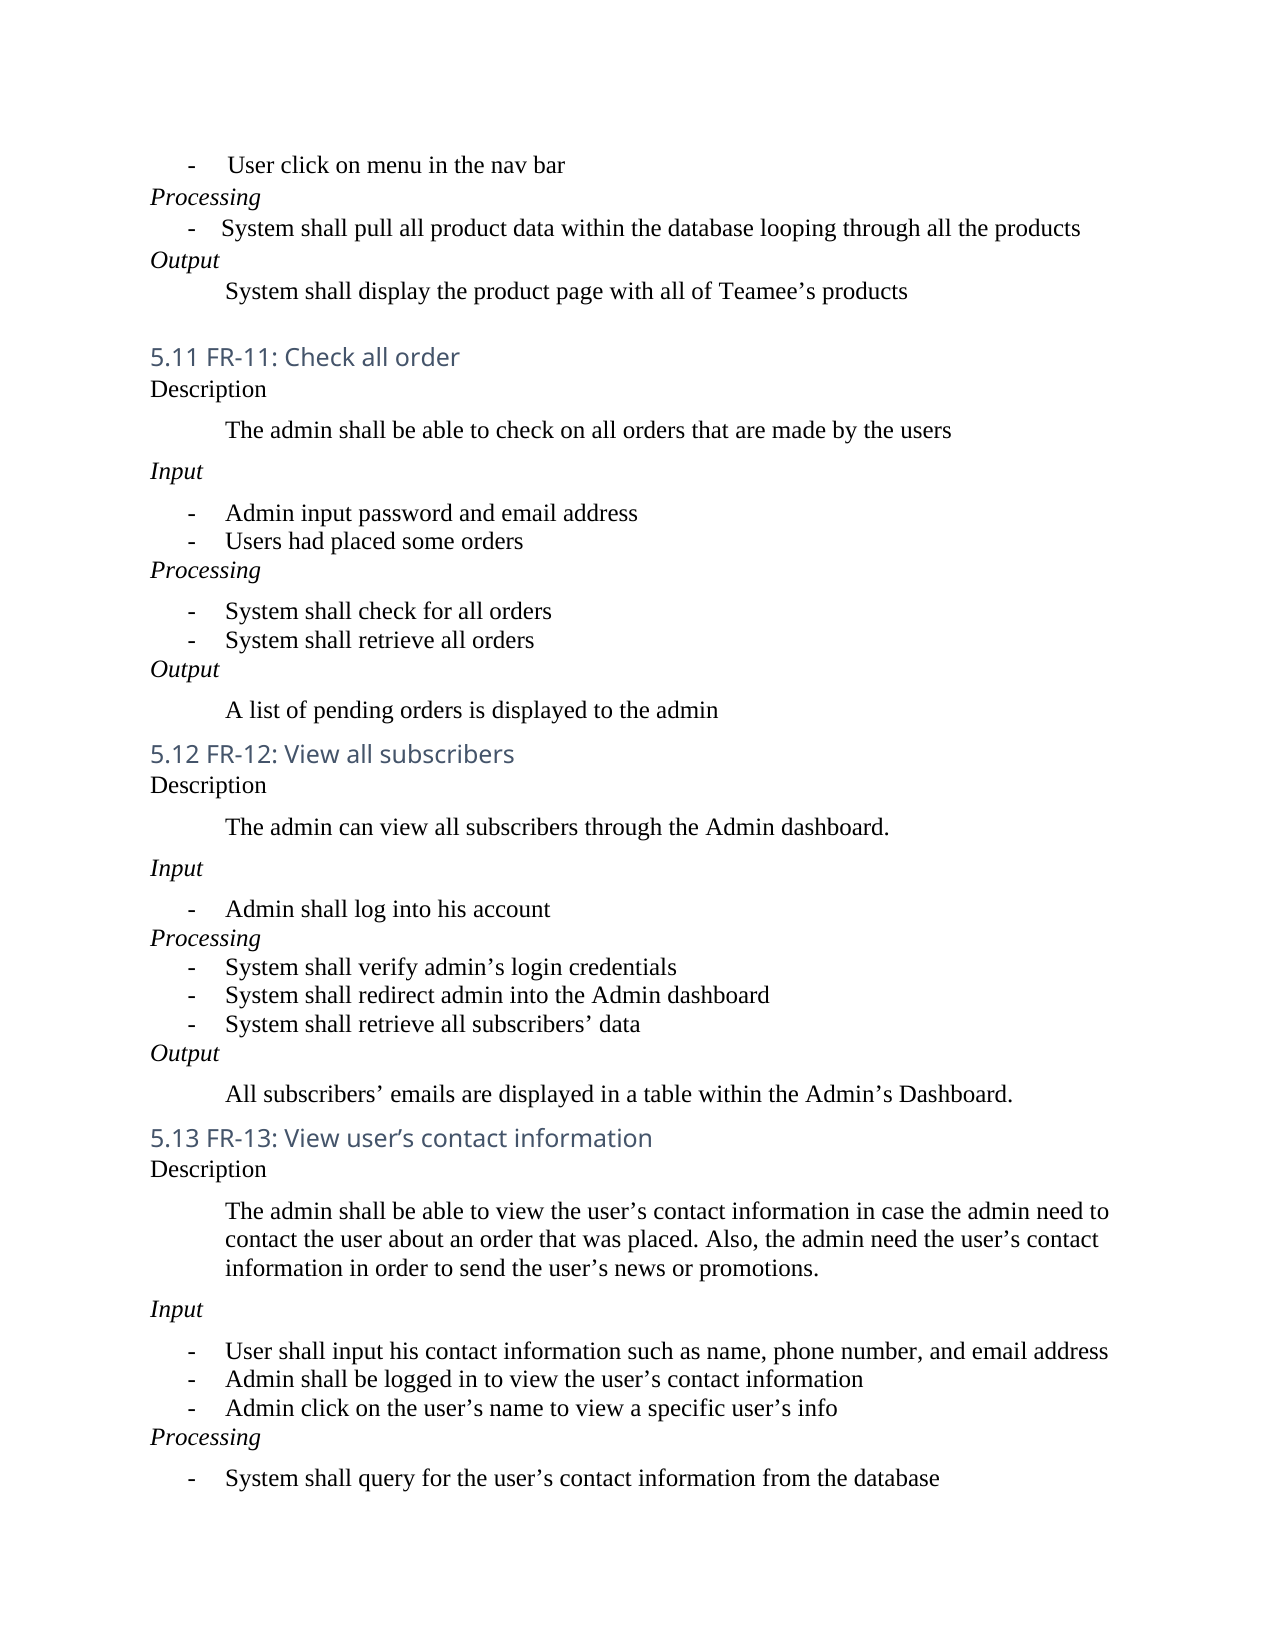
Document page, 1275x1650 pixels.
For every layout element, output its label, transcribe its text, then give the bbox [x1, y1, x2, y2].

text Description [150, 771, 1125, 799]
text The admin can view all subscribers through the Admin dashboard. [150, 812, 1125, 841]
text Output [150, 1038, 1125, 1067]
text All subscribers’ emails are displayed in a table within the Admin’s Dashboard. [225, 1079, 1125, 1108]
text The admin shall be able to view the user’s contact information in case the admin need to contact the user about an order that was placed. Also, the admin need the user’s contact information in order to send the user’s news or promotions. [225, 1196, 1125, 1282]
text Description [150, 1154, 1125, 1183]
subtitle 5.11 FR-11: Check all order [150, 340, 1125, 374]
list System shall check for all orders [187, 596, 1125, 625]
list Admin shall be logged in to view the user’s contact information [187, 1364, 1125, 1393]
text System shall display the product page with all of Teamee’s products [150, 276, 1125, 305]
list System shall retrieve all subscribers’ data [187, 1009, 1125, 1038]
text Input [150, 1294, 1125, 1323]
text Processing [150, 555, 1125, 584]
list System shall redirect admin into the Admin dashboard [187, 981, 1125, 1009]
text Processing [150, 923, 1125, 952]
list Admin click on the user’s name to view a specific user’s info [187, 1393, 1125, 1422]
list System shall verify admin’s login credentials [187, 952, 1125, 981]
text Description [150, 374, 1125, 403]
text - System shall pull all product data within the database looping through all the products [150, 213, 1125, 242]
list User shall input his contact information such as name, phone number, and email address [187, 1336, 1125, 1364]
text Output [150, 245, 1125, 273]
list System shall retrieve all orders [187, 625, 1125, 654]
text - User click on menu in the nav bar [150, 150, 1125, 179]
list Users had placed some orders [187, 526, 1125, 555]
text The admin shall be able to check on all orders that are made by the users [150, 415, 1125, 444]
text Input [150, 456, 1125, 485]
subtitle 5.12 FR-12: View all subscribers [150, 736, 1125, 771]
text Input [150, 853, 1125, 882]
text Output [150, 654, 1125, 683]
text Processing [150, 1422, 1125, 1451]
list Admin shall log into his account [187, 894, 1125, 923]
subtitle 5.13 FR-13: View user’s contact information [150, 1121, 1125, 1154]
text Processing [150, 182, 1125, 210]
list System shall query for the user’s contact information from the database [187, 1463, 1125, 1492]
text A list of pending orders is displayed to the admin [150, 695, 1125, 724]
list Admin input password and email address [187, 498, 1125, 526]
